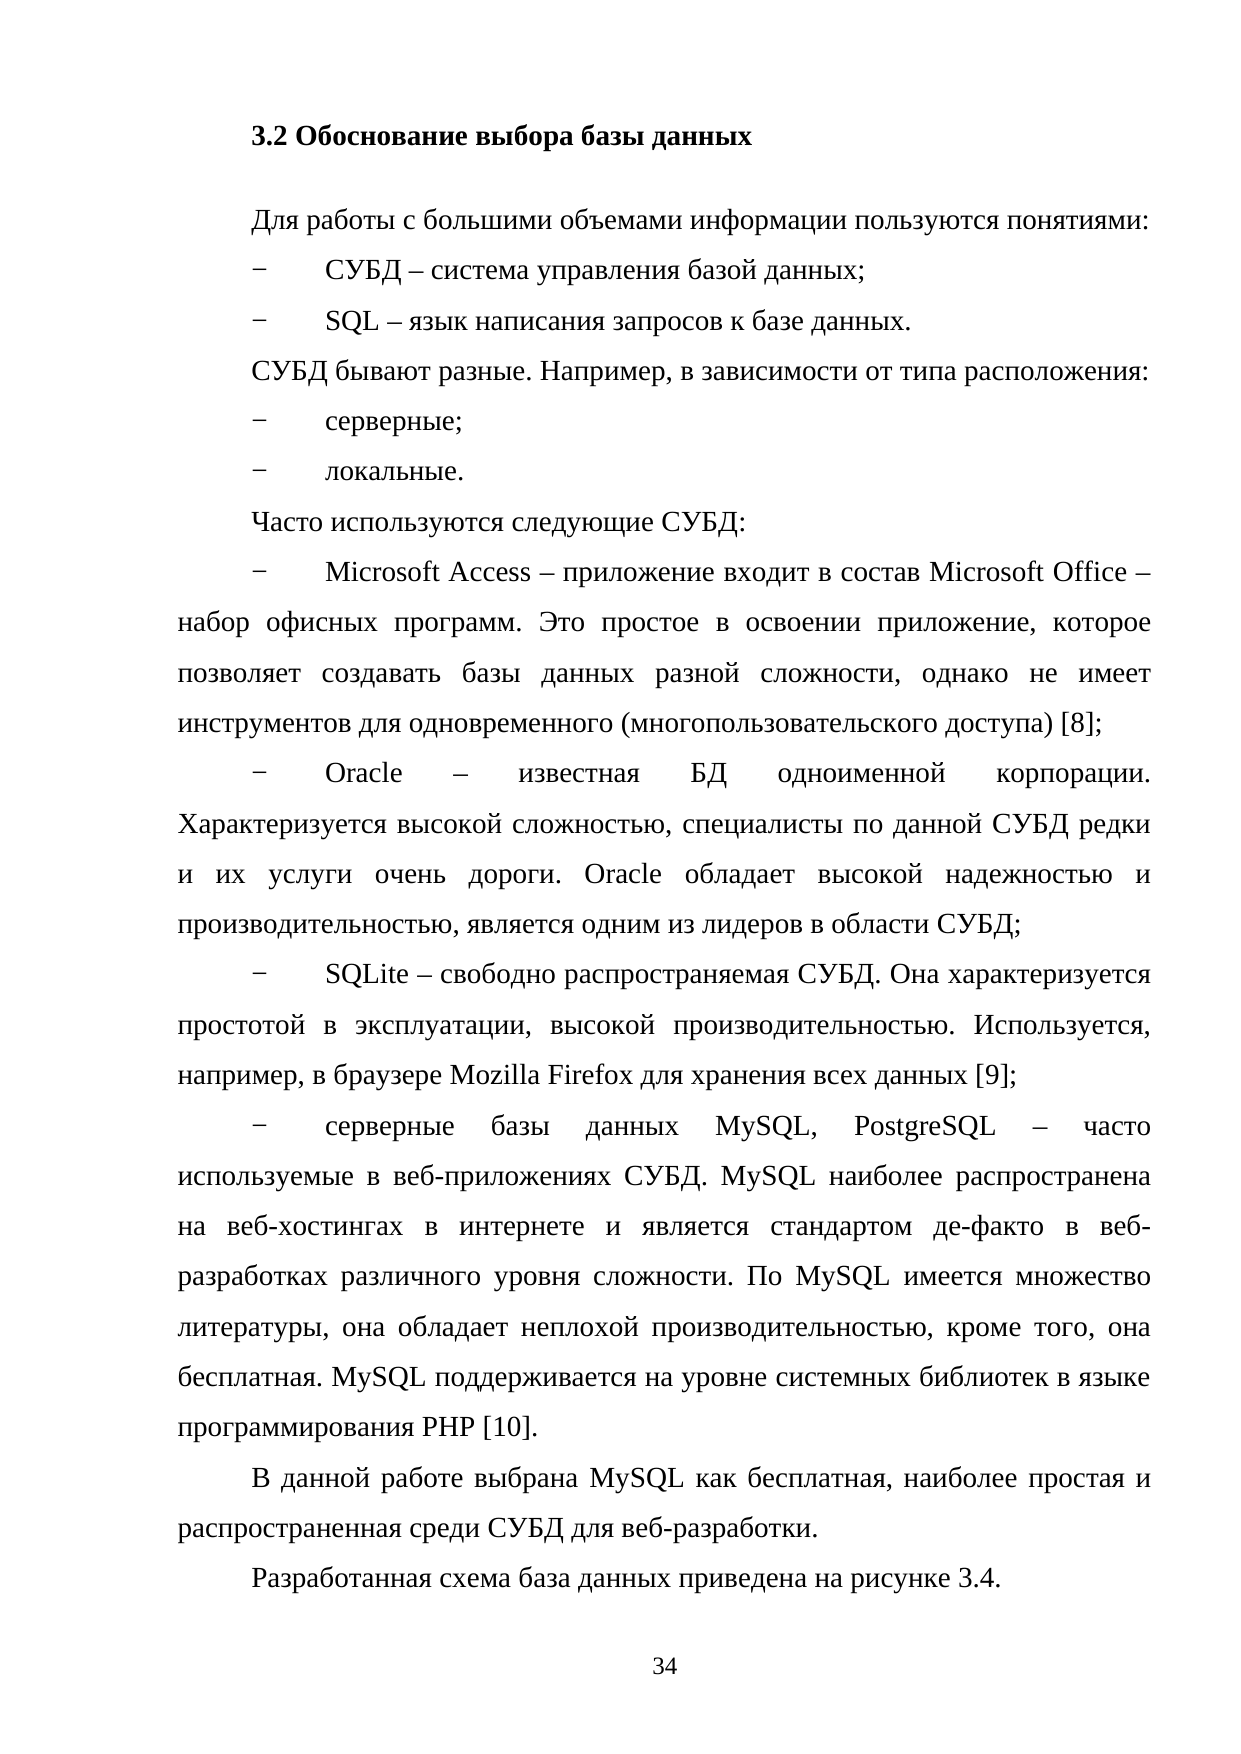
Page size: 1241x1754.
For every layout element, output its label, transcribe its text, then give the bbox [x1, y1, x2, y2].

text Разработанная схема база данных приведена на рисунке 3.4. [177, 1560, 1152, 1594]
text серверные; [177, 403, 1152, 437]
text серверные базы данных MySQL, PostgreSQL – часто используемые в веб-приложениях СУБД. MySQL наиболее распространена на веб-хостингах в интернете и является стандартом де-факто в веб-разработках различного уровня сложности. По MySQL имеется множество литературы, она обладает неплохой производительностью, кроме того, она бесплатная. MySQL поддерживается на уровне системных библиотек в языке программирования PHP [10]. [177, 1108, 1152, 1443]
text СУБД – система управления базой данных; [177, 252, 1152, 286]
text локальные. [177, 453, 1152, 487]
list СУБД бывают разные. Например, в зависимости от типа расположения: [177, 353, 1152, 386]
list Часто используются следующие СУБД: [177, 504, 1152, 537]
subtitle 3.2 Обоснование выбора базы данных [251, 118, 1152, 152]
text Microsoft Access – приложение входит в состав Microsoft Office – набор офисных программ. Это простое в освоении приложение, которое позволяет создавать базы данных разной сложности, однако не имеет инструментов для одновременного (многопользовательского доступа) [8]; [177, 554, 1152, 739]
text Для работы с большими объемами информации пользуются понятиями: [177, 202, 1152, 236]
text Oracle – известная БД одноименной корпорации. Характеризуется высокой сложностью, специалисты по данной СУБД редки и их услуги очень дороги. Oracle обладает высокой надежностью и производительностью, является одним из лидеров в области СУБД; [177, 755, 1152, 940]
text SQL – язык написания запросов к базе данных. [177, 303, 1152, 336]
text SQLite – свободно распространяемая СУБД. Она характеризуется простотой в эксплуатации, высокой производительностью. Используется, например, в браузере Mozilla Firefox для хранения всех данных [9]; [177, 957, 1152, 1091]
text В данной работе выбрана MySQL как бесплатная, наиболее простая и распространенная среди СУБД для веб-разработки. [177, 1460, 1152, 1544]
